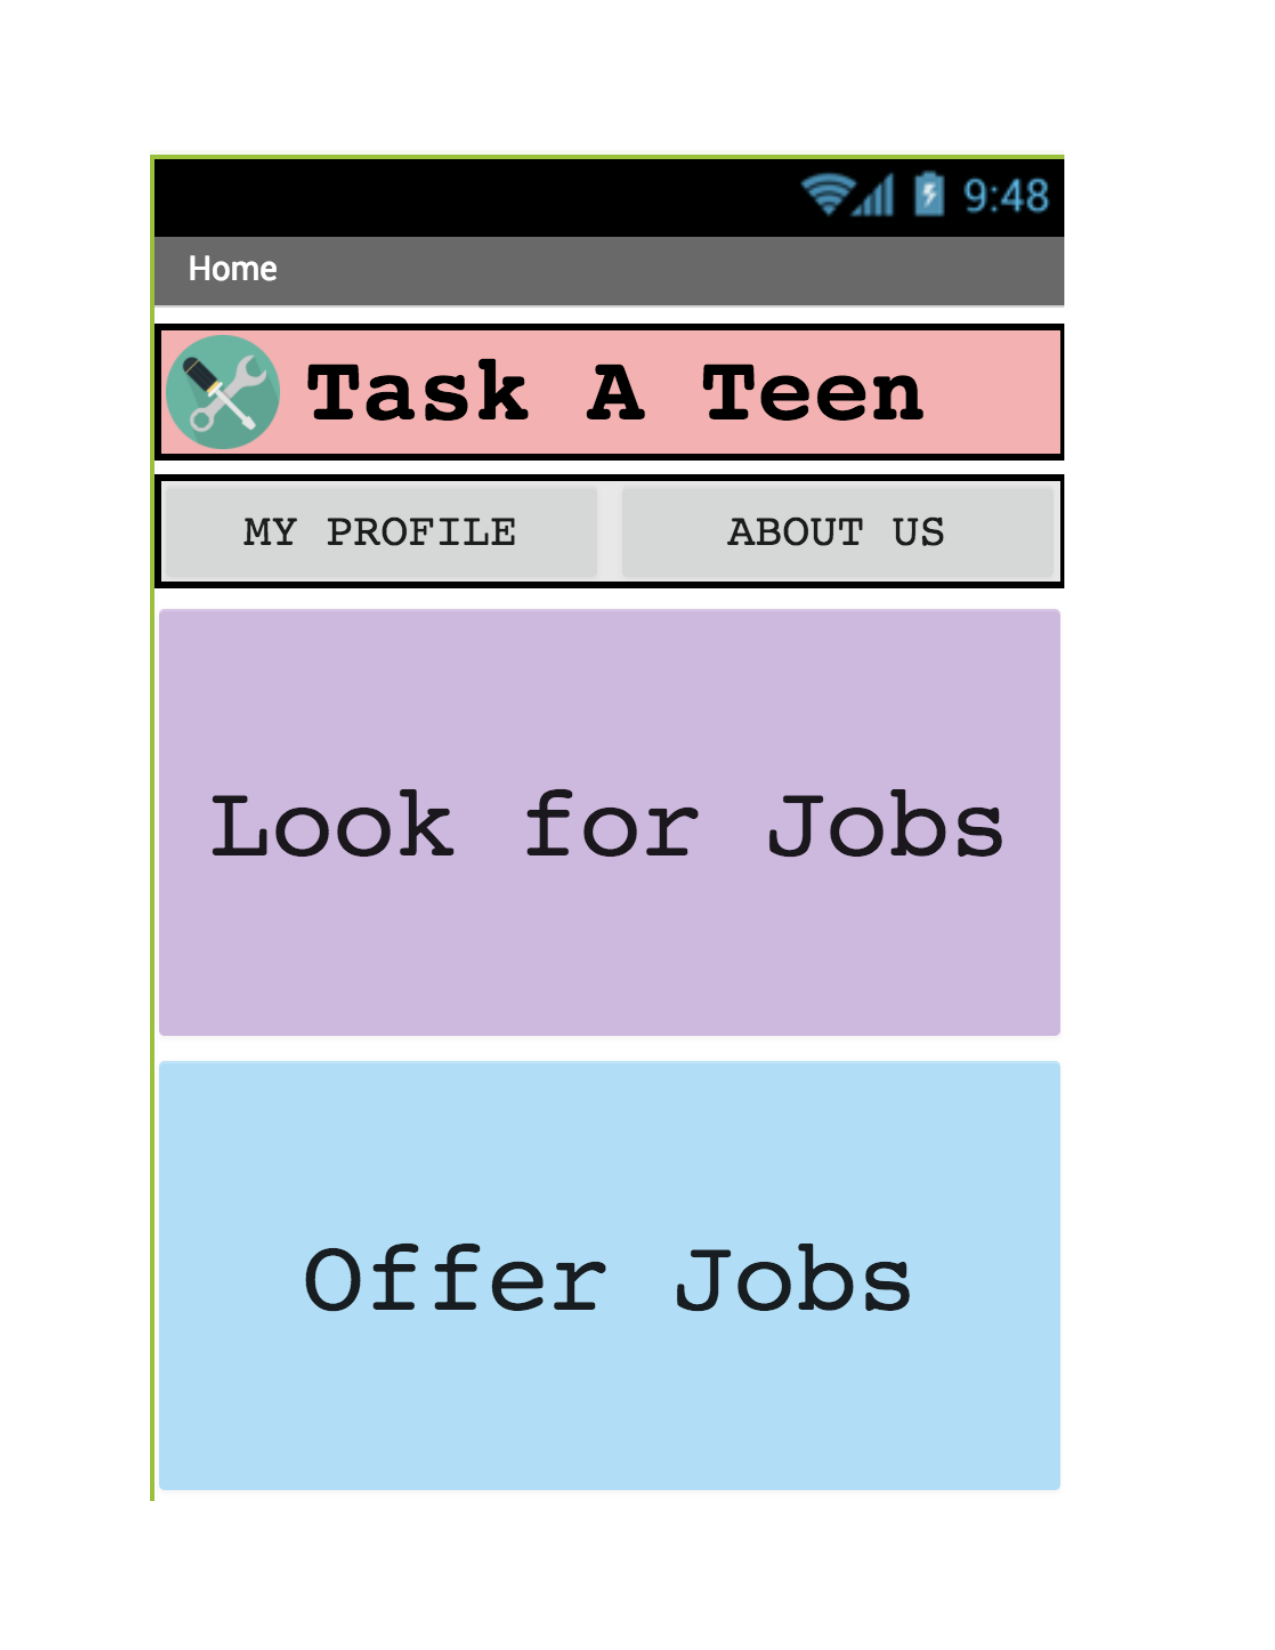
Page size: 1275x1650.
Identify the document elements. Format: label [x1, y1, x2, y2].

picture [150, 150, 1065, 1501]
